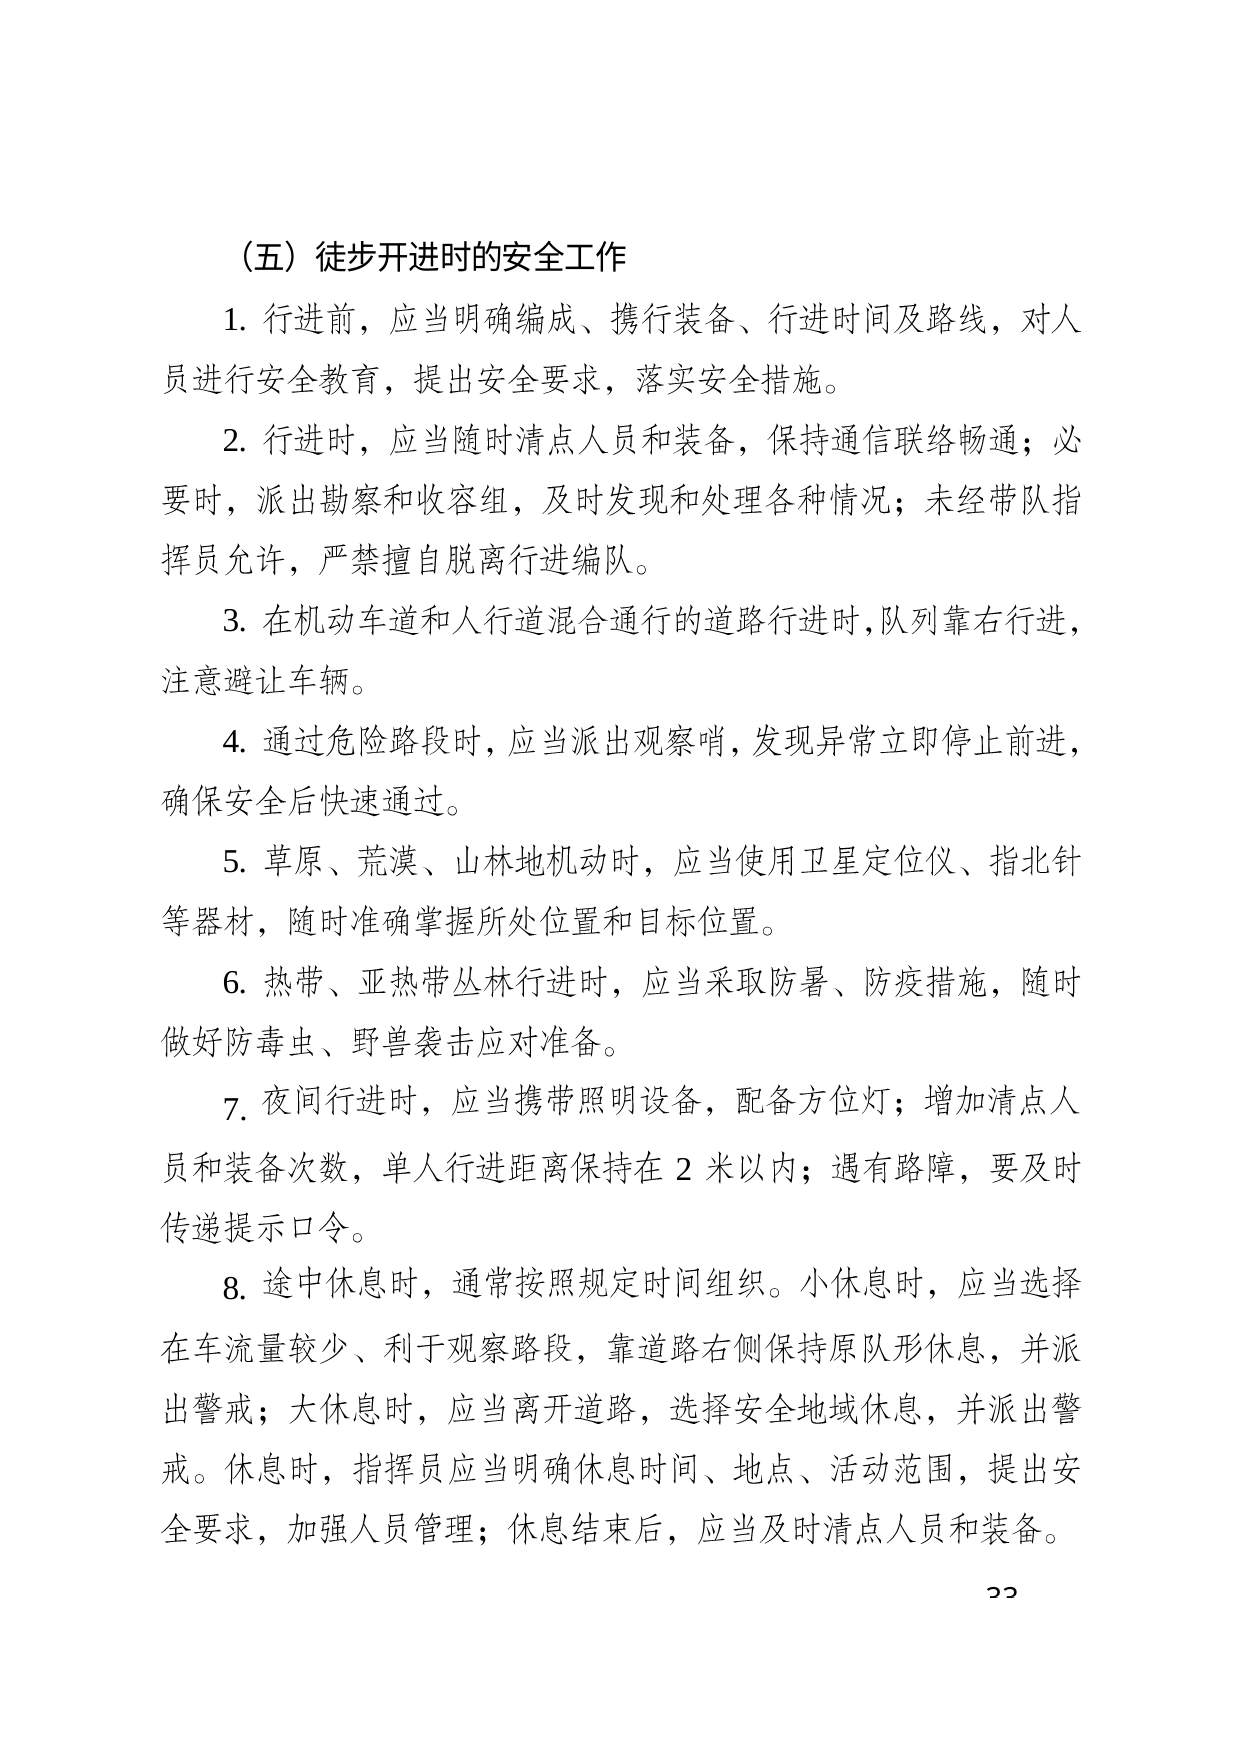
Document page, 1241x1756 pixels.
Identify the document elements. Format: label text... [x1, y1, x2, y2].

picture [159, 1450, 1113, 1489]
picture [261, 963, 1113, 1002]
text （五）徒步开进时的安全工作 [222, 231, 1126, 279]
picture [261, 722, 1112, 761]
picture [159, 361, 885, 399]
picture [261, 421, 1113, 460]
picture [159, 481, 1113, 520]
picture [159, 1511, 1105, 1549]
picture [159, 783, 507, 821]
picture [159, 542, 696, 580]
picture [260, 1082, 1111, 1120]
picture [159, 1330, 1113, 1368]
text 1. [222, 299, 1126, 337]
picture [159, 662, 412, 700]
picture [261, 1264, 1113, 1303]
picture [261, 602, 1112, 640]
picture [159, 1149, 1113, 1188]
picture [261, 843, 1113, 881]
picture [159, 1209, 412, 1248]
picture [159, 903, 822, 941]
picture [159, 1390, 1113, 1429]
picture [159, 1023, 664, 1062]
